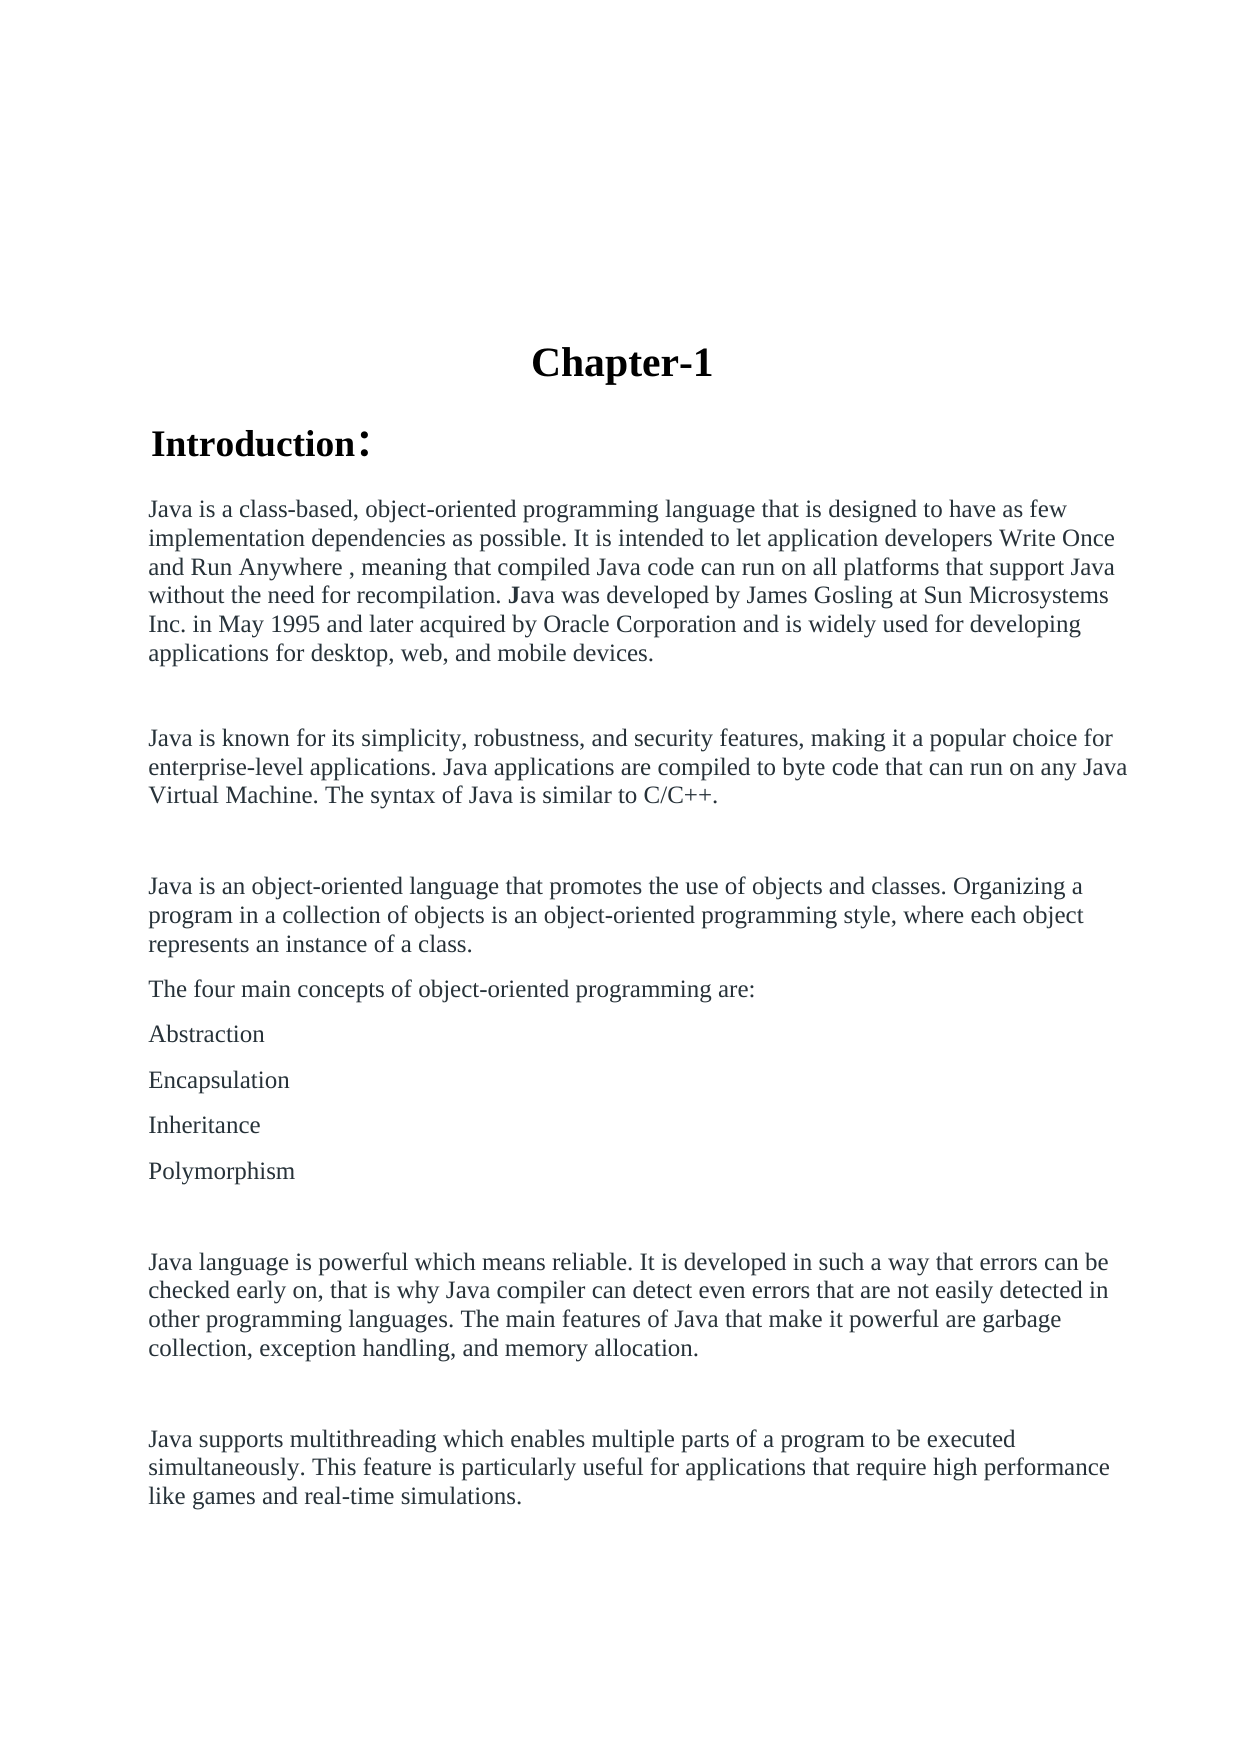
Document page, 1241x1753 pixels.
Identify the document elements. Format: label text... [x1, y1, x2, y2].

text Inheritance [148, 1110, 1141, 1139]
text Java is a class-based, object-oriented programming language that is designed to have as few implementation dependencies as possible. It is intended to let application developers Write Once and Run Anywhere , meaning that compiled Java code can run on all platforms that support Java without the need for recompilation. Java was developed by James Gosling at Sun Microsystems Inc. in May 1995 and later acquired by Oracle Corporation and is widely used for developing applications for desktop, web, and mobile devices. [148, 494, 1141, 667]
text Java is known for its simplicity, robustness, and security features, making it a popular choice for enterprise-level applications. Java applications are compiled to byte code that can run on any Java Virtual Machine. The syntax of Java is similar to C/C++. [148, 723, 1141, 809]
text Introduction： [151, 413, 1141, 467]
text Chapter-1 [531, 338, 1141, 386]
text Encapsulation [148, 1065, 1141, 1094]
text Java language is powerful which means reliable. It is developed in such a way that errors can be checked early on, that is why Java compiler can detect even errors that are not easily detected in other programming languages. The main features of Java that make it powerful are garbage collection, exception handling, and memory allocation. [148, 1247, 1141, 1362]
text The four main concepts of object-oriented programming are: [148, 974, 1141, 1003]
text Polymorphism [148, 1156, 1141, 1184]
text Abstraction [148, 1019, 1141, 1048]
text Java supports multithreading which enables multiple parts of a program to be executed simultaneously. This feature is particularly useful for applications that require high performance like games and real-time simulations. [148, 1424, 1141, 1510]
text Java is an object-oriented language that promotes the use of objects and classes. Organizing a program in a collection of objects is an object-oriented programming style, where each object represents an instance of a class. [148, 871, 1141, 957]
